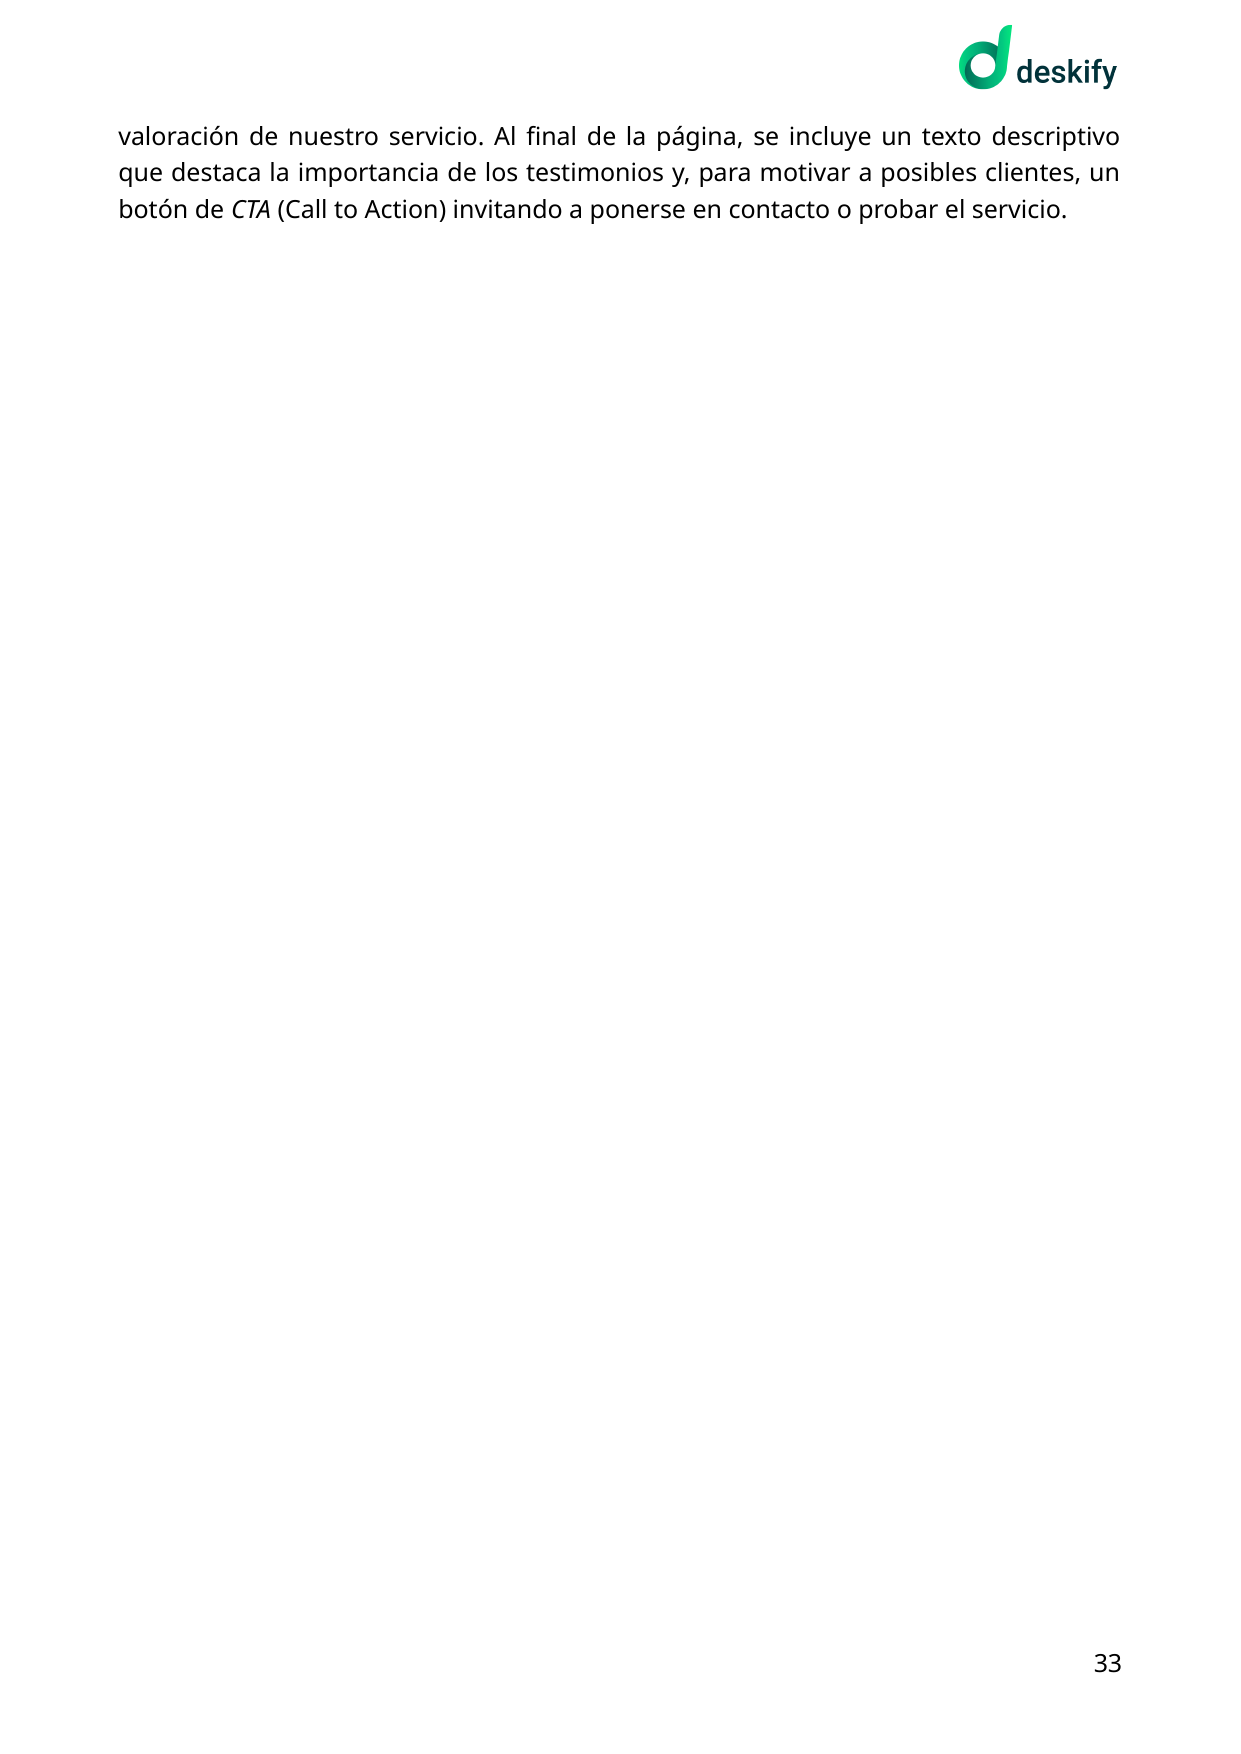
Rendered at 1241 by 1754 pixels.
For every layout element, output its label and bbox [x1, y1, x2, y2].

text [118, 118, 1122, 226]
picture [953, 22, 1127, 92]
